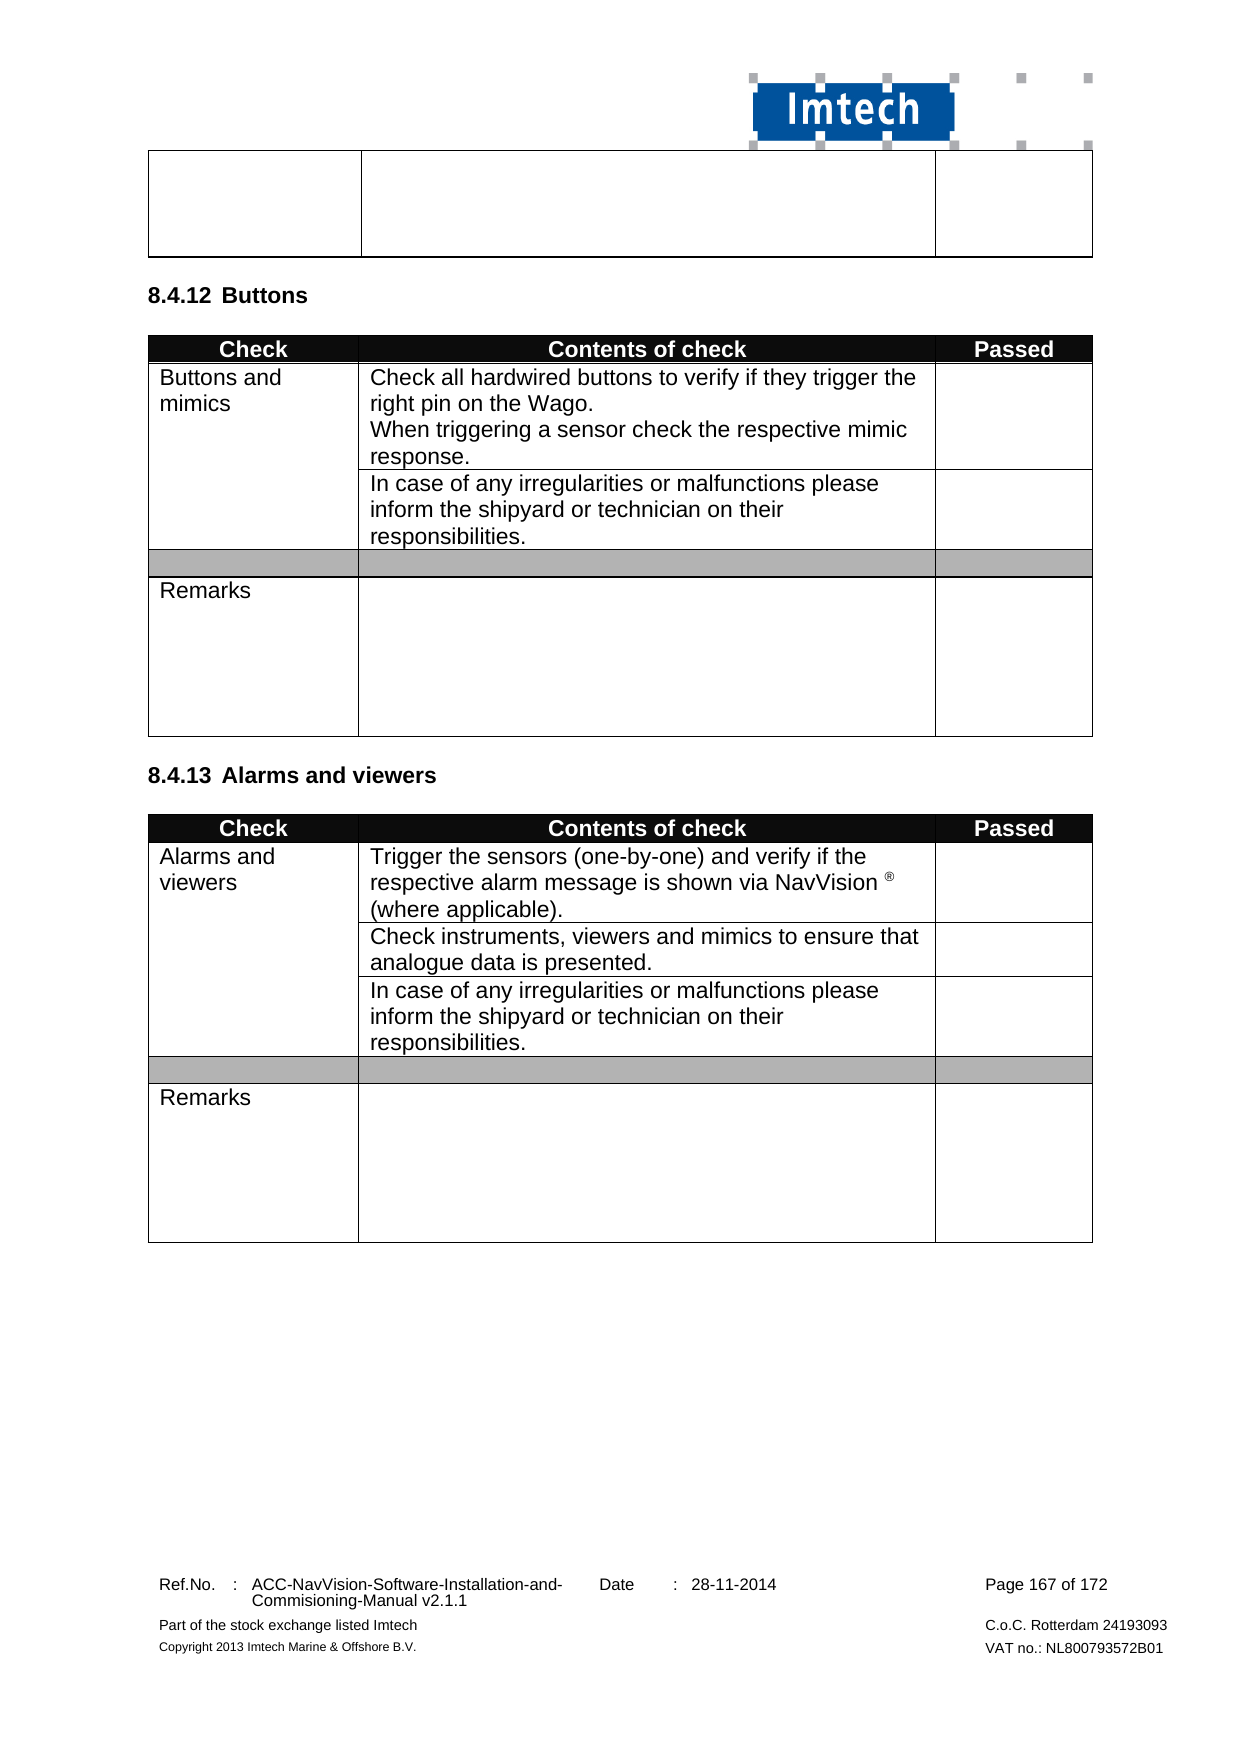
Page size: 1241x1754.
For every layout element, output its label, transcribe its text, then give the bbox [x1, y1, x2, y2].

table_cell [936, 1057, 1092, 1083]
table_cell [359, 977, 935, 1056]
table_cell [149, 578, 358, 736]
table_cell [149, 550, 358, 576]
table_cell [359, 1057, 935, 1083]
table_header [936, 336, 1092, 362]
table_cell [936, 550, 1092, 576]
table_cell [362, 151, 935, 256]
subtitle Alarms and viewers [148, 762, 1093, 788]
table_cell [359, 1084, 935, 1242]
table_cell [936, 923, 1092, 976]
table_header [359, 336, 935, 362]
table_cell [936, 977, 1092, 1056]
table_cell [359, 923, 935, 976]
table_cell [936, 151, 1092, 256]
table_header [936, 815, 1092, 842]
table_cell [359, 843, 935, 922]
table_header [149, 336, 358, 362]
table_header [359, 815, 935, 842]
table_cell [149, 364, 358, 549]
picture [748, 73, 1093, 150]
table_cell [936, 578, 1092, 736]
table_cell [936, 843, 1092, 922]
subtitle Buttons [148, 282, 1093, 309]
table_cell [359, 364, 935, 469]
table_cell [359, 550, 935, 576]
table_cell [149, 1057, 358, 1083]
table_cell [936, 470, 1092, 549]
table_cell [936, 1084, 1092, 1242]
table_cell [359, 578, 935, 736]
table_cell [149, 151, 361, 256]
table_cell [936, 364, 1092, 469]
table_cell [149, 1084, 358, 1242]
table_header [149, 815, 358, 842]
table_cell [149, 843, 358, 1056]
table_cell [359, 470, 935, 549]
